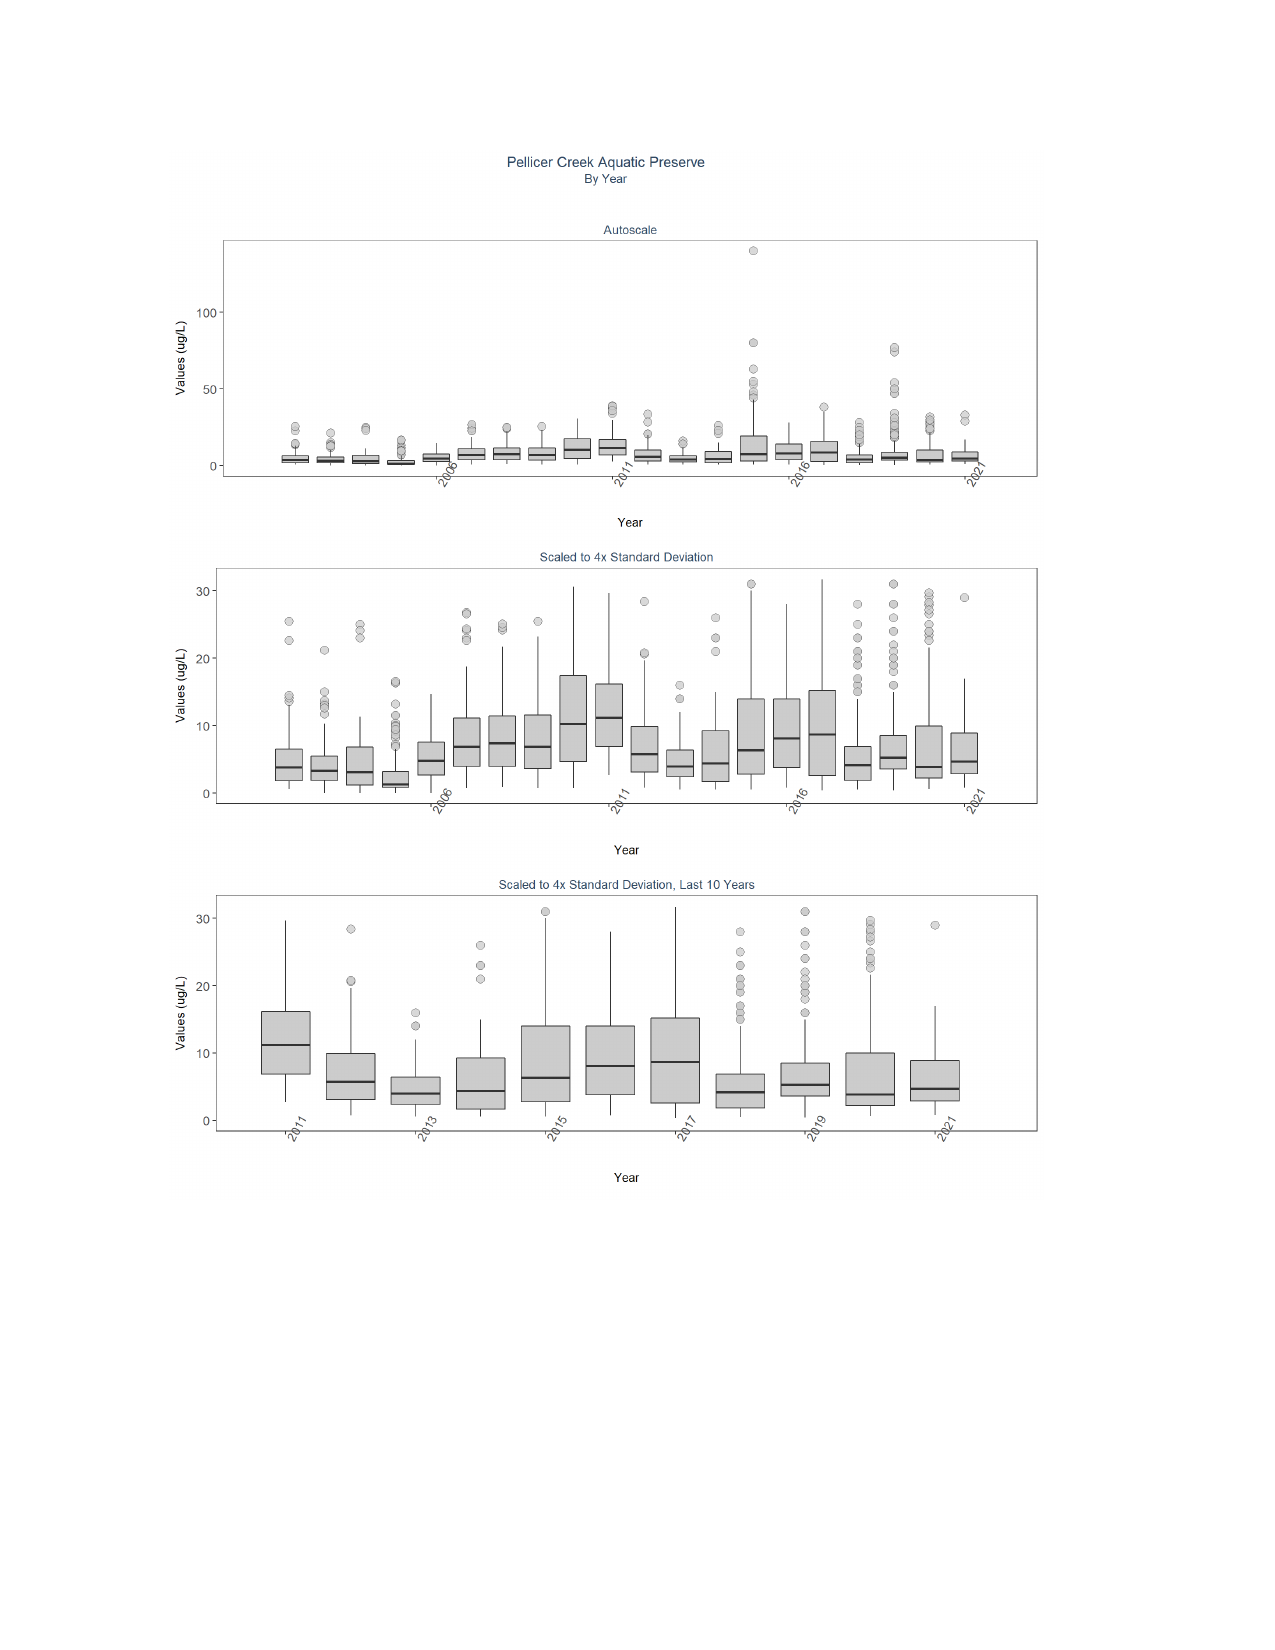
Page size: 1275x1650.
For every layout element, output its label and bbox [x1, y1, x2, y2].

picture [168, 150, 1044, 1200]
